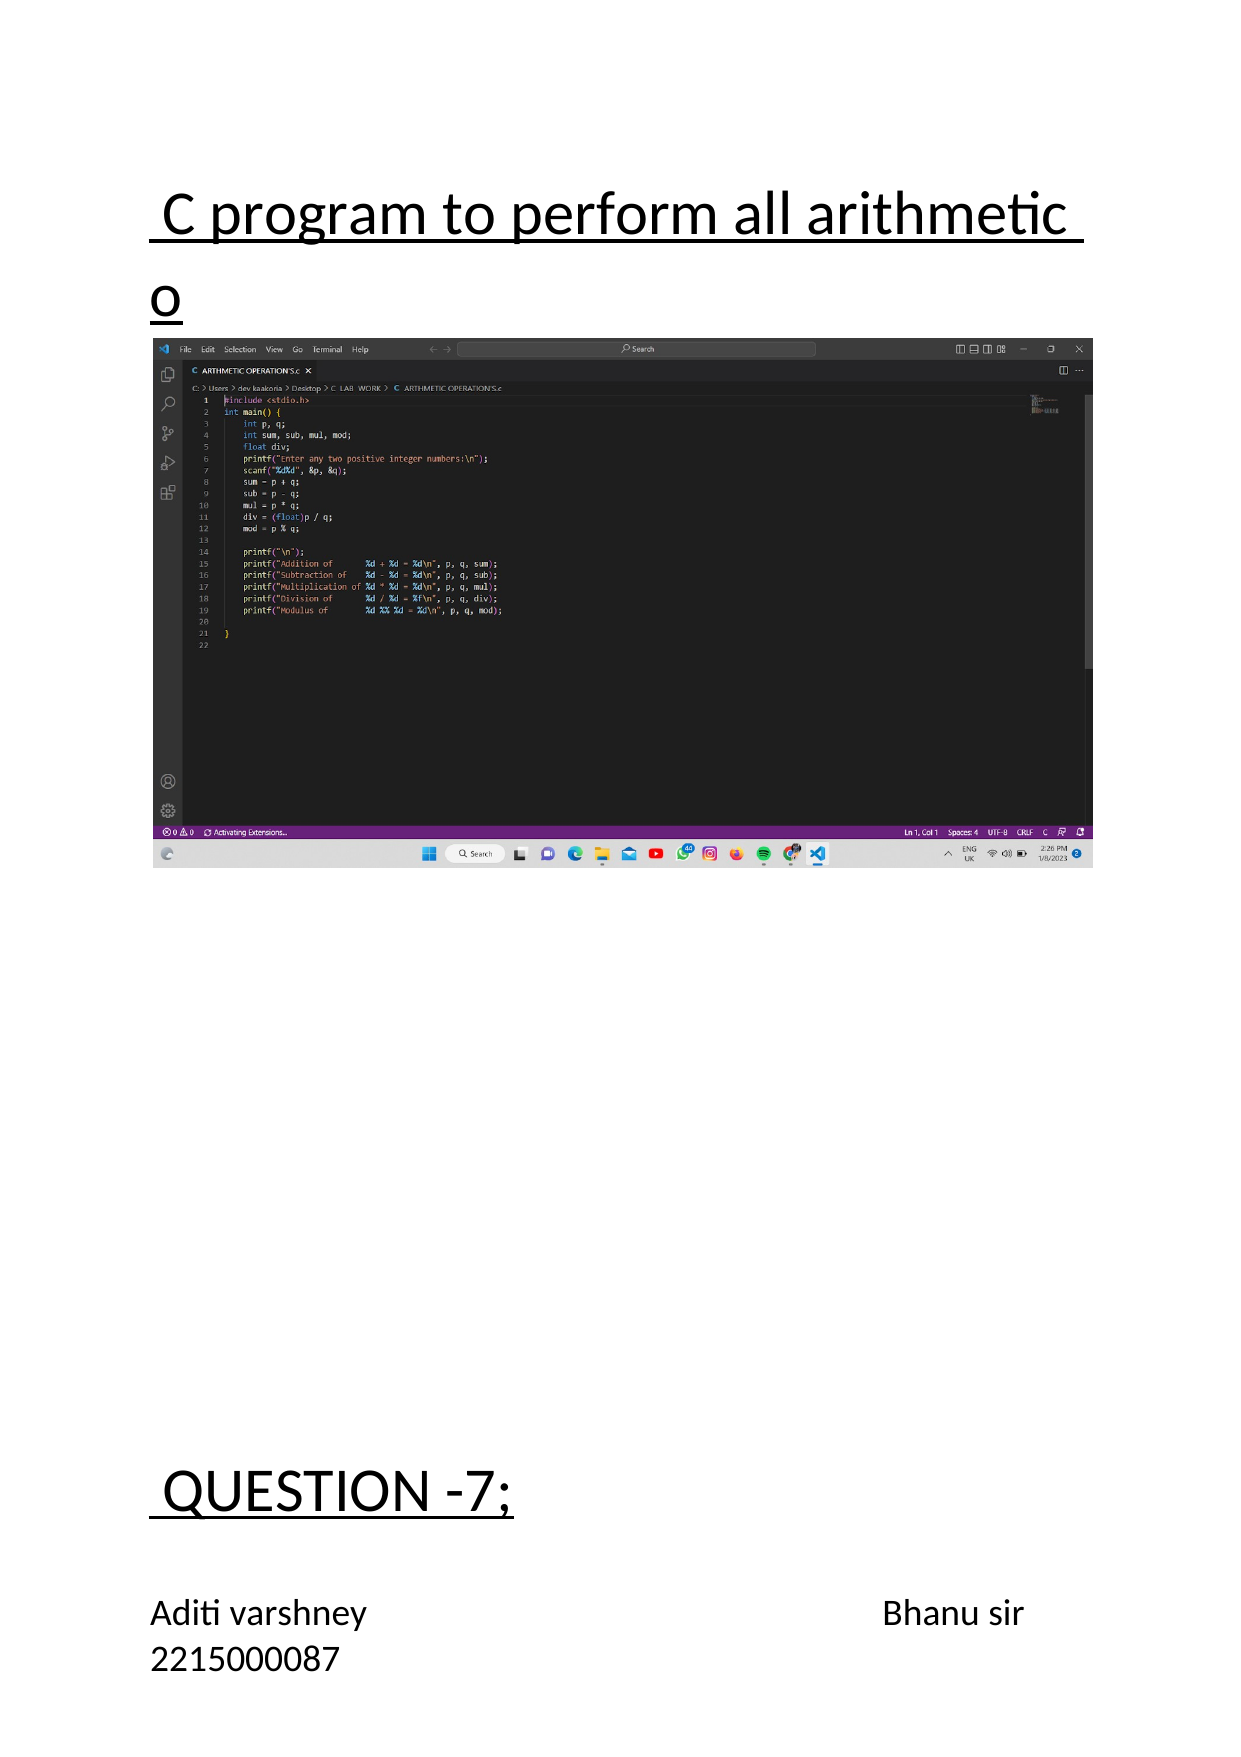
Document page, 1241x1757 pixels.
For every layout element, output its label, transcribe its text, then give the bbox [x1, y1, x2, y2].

text QUESTION -7; [148, 1451, 1090, 1527]
picture [153, 338, 1093, 868]
text C program to perform all arithmetic o [148, 174, 1090, 332]
